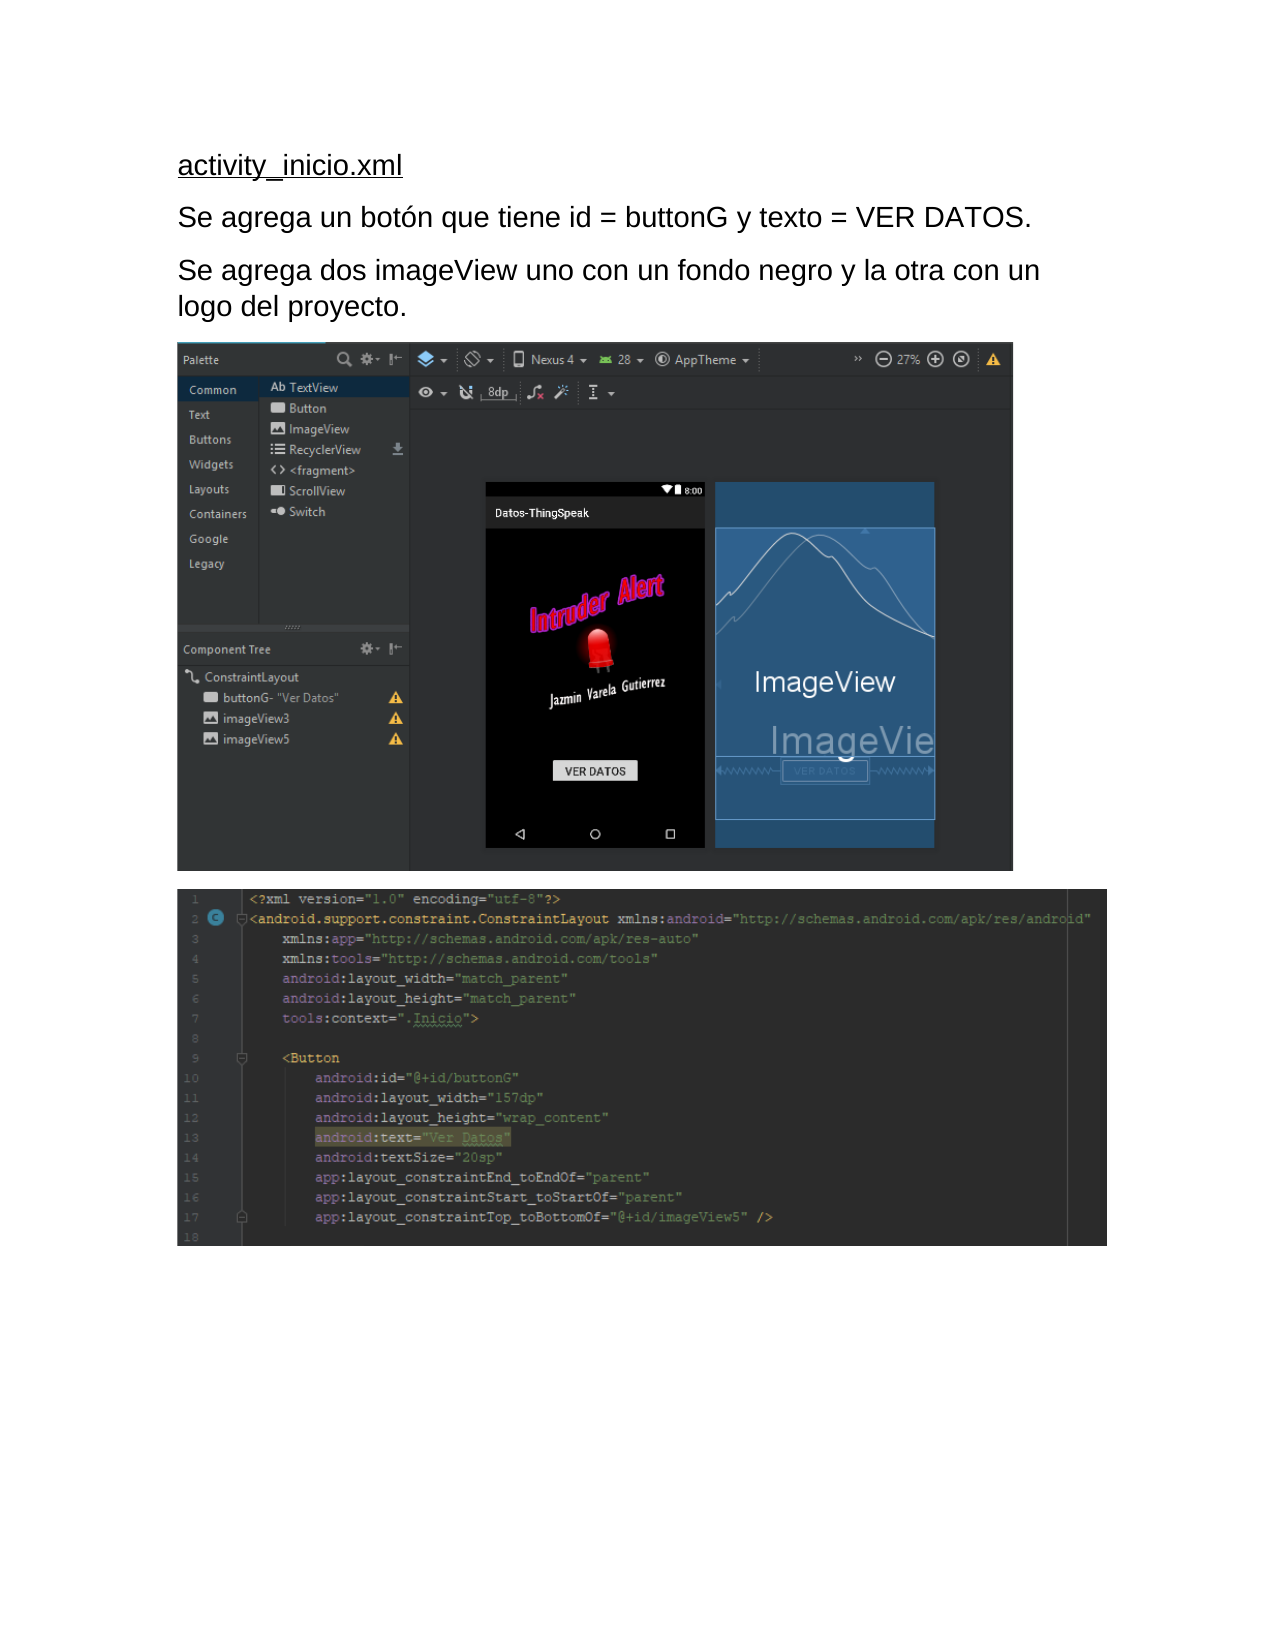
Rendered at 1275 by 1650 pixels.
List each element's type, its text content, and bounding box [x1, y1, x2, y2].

picture [177, 889, 1107, 1246]
text Se agrega un botón que tiene id = buttonG y texto = VER DATOS. [177, 200, 1098, 234]
text Se agrega dos imageView uno con un fondo negro y la otra con un logo del proyecto. [177, 253, 1098, 323]
text activity_inicio.xml [177, 148, 1098, 181]
picture [177, 342, 1014, 871]
